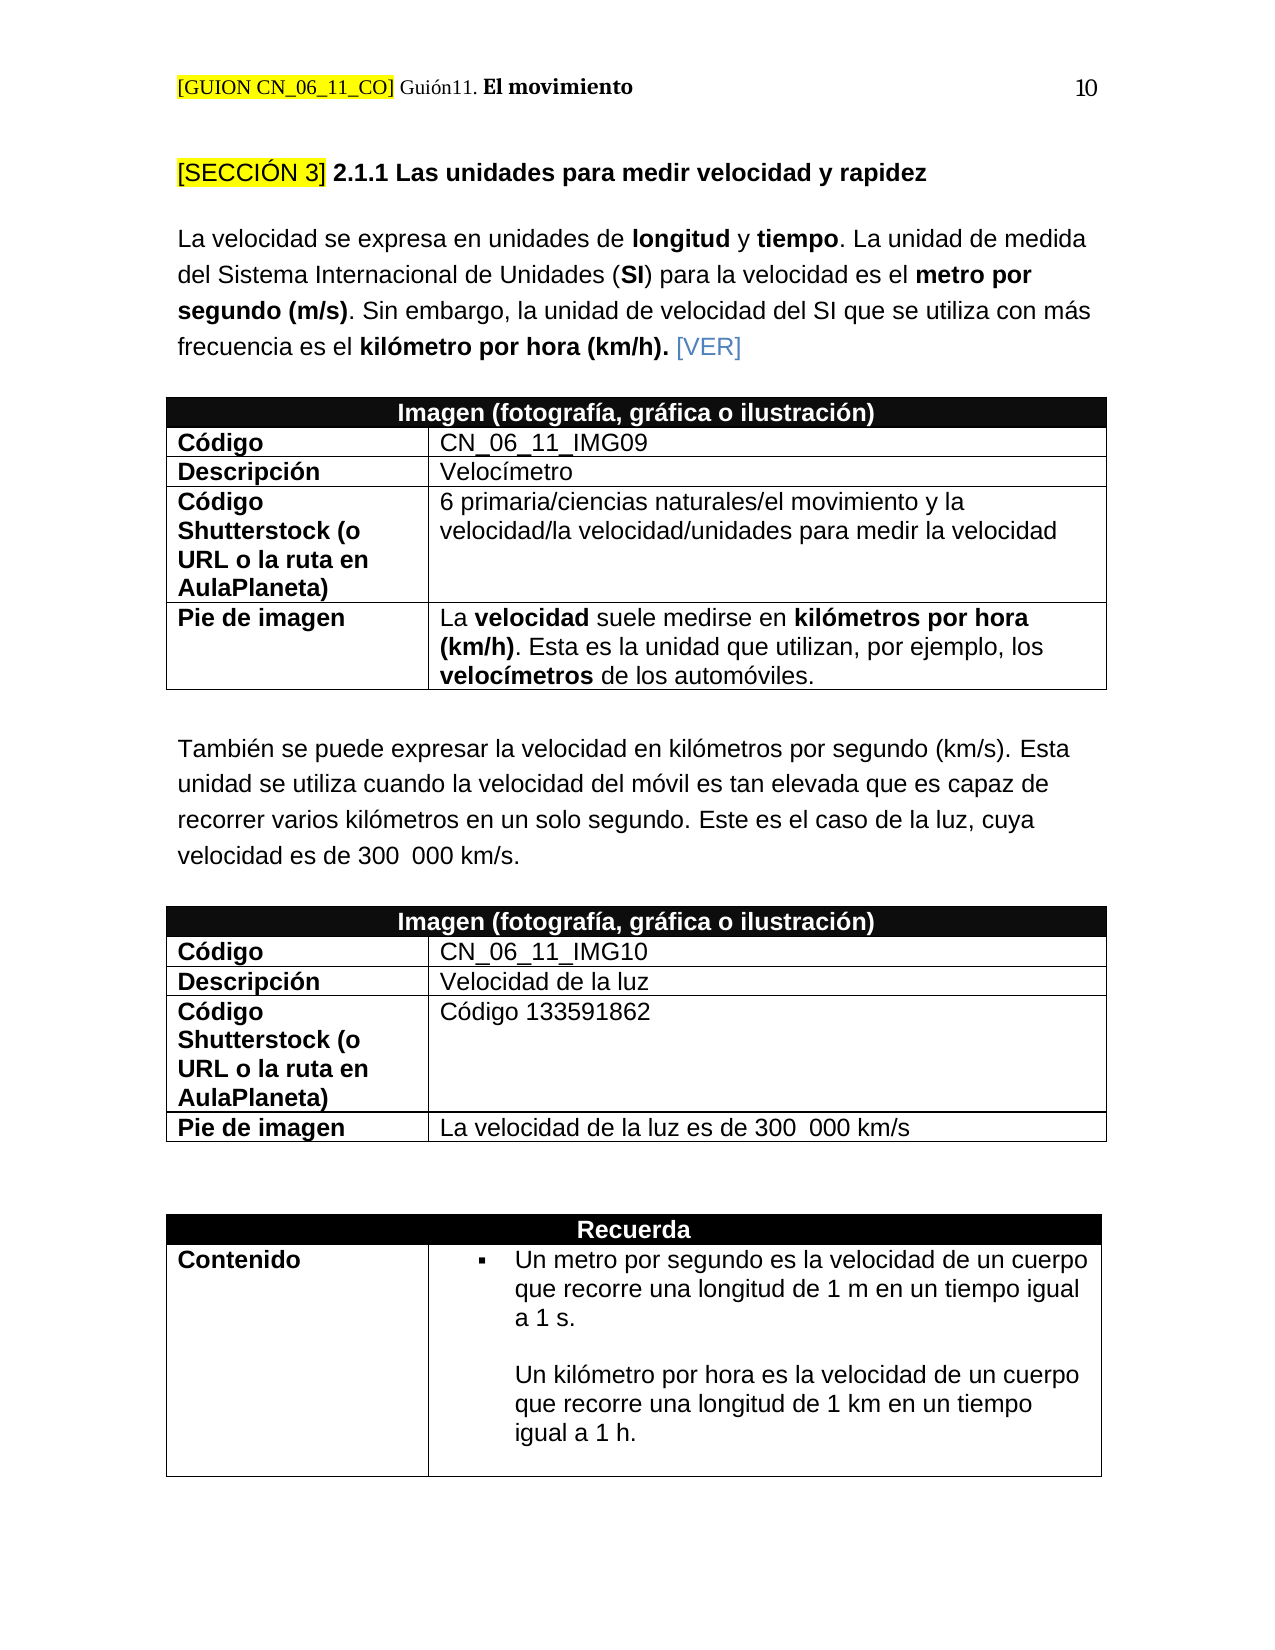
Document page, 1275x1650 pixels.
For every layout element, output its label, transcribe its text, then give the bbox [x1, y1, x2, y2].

table_cell Descripción [167, 967, 428, 995]
text También se puede expresar la velocidad en kilómetros por segundo (km/s). Esta unidad se utiliza cuando la velocidad del móvil es tan elevada que es capaz de recorrer varios kilómetros en un solo segundo. Este es el caso de la luz, cuya velocidad es de 300 000 km/s. [177, 726, 1098, 870]
table_header Recuerda [167, 1215, 1101, 1244]
table_cell Código Shutterstock (o URL o la ruta en AulaPlaneta) [167, 487, 428, 602]
table_cell La velocidad suele medirse en kilómetros por hora (km/h). Esta es la unidad que utilizan, por ejemplo, los velocímetros de los automóviles. [429, 603, 1106, 689]
table_cell Código [167, 937, 428, 966]
table_cell Contenido [167, 1245, 428, 1476]
subtitle [SECCIÓN 3] 2.1.1 Las unidades para medir velocidad y rapidez [177, 148, 1098, 187]
table_cell Código Shutterstock (o URL o la ruta en AulaPlaneta) [167, 996, 428, 1111]
table_cell Código [167, 428, 428, 456]
table_cell La velocidad de la luz es de 300 000 km/s [429, 1113, 1106, 1141]
table_cell CN_06_11_IMG09 [429, 428, 1106, 456]
table_cell Pie de imagen [167, 603, 428, 689]
table_cell 6 primaria/ciencias naturales/el movimiento y la velocidad/la velocidad/unidades para medir la velocidad [429, 487, 1106, 602]
table_header Imagen (fotografía, gráfica o ilustración) [167, 398, 1106, 426]
table_cell CN_06_11_IMG10 [429, 937, 1106, 966]
table_cell Velocímetro [429, 457, 1106, 486]
text La velocidad se expresa en unidades de longitud y tiempo. La unidad de medida del Sistema Internacional de Unidades (SI) para la velocidad es el metro por segundo (m/s). Sin embargo, la unidad de velocidad del SI que se utiliza con más frecuencia es el kilómetro por hora (km/h). [VER] [177, 217, 1098, 361]
table_cell Pie de imagen [167, 1113, 428, 1141]
table_cell Código 133591862 [429, 996, 1106, 1111]
table_header Imagen (fotografía, gráfica o ilustración) [167, 907, 1106, 936]
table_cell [429, 1245, 1101, 1476]
table_cell Velocidad de la luz [429, 967, 1106, 995]
table_cell Descripción [167, 457, 428, 486]
